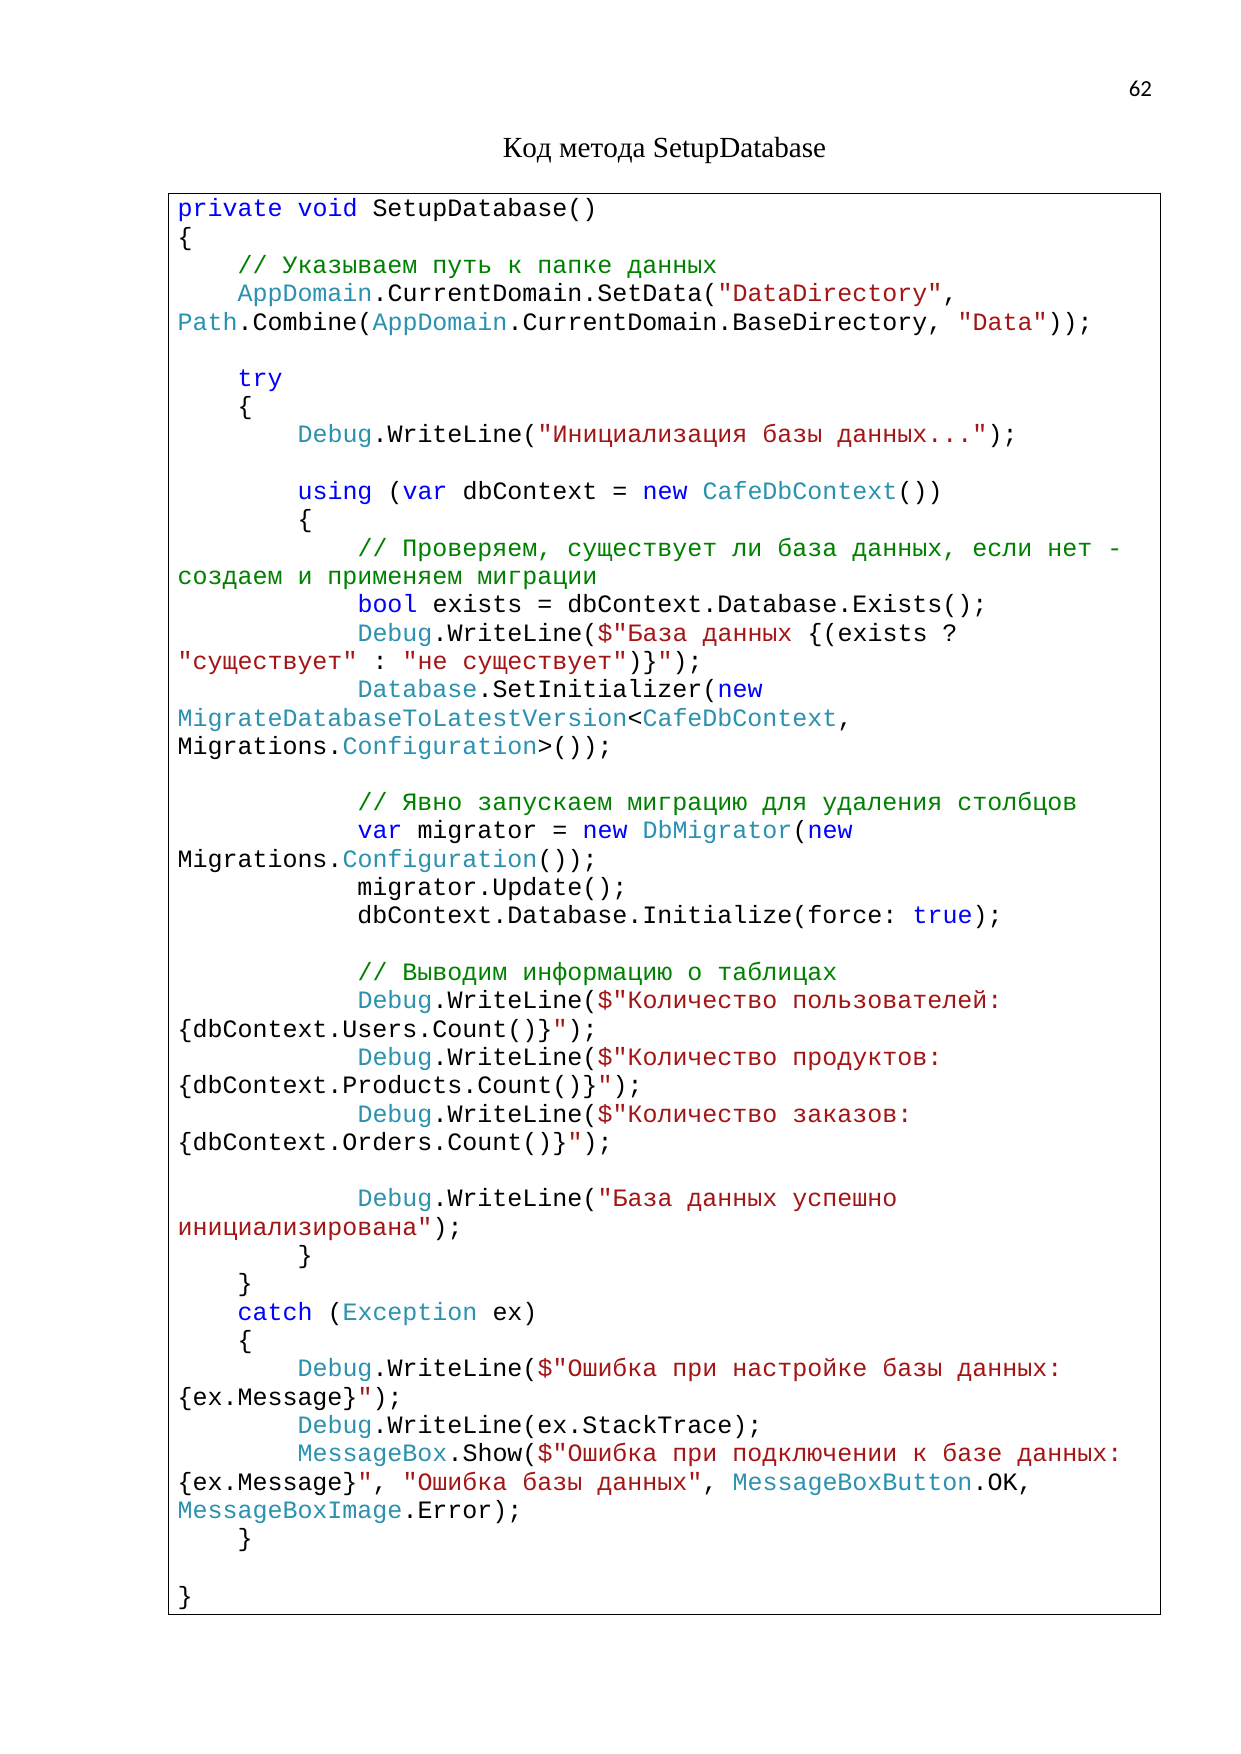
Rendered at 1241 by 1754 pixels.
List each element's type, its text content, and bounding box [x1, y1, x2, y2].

text Debug.WriteLine("База данных успешно инициализирована"); [177, 1186, 1152, 1242]
text } [169, 1580, 1160, 1614]
text try [177, 365, 1152, 394]
text dbContext.Database.Initialize(force: true); [177, 903, 1152, 931]
text { [177, 224, 1152, 252]
text // Указываем путь к папке данных [177, 252, 1152, 281]
text migrator.Update(); [177, 875, 1152, 903]
text using (var dbContext = new CafeDbContext()) [177, 478, 1152, 507]
text catch (Exception ex) [177, 1299, 1152, 1327]
text Debug.WriteLine($"Количество пользователей: {dbContext.Users.Count()}"); [177, 988, 1152, 1044]
text Debug.WriteLine($"Количество продуктов: {dbContext.Products.Count()}"); [177, 1044, 1152, 1101]
text { [177, 507, 1152, 535]
text Debug.WriteLine($"Ошибка при настройке базы данных: {ex.Message}"); [177, 1356, 1152, 1412]
text { [177, 1327, 1152, 1356]
text bool exists = dbContext.Database.Exists(); [177, 592, 1152, 620]
text // Выводим информацию о таблицах [177, 959, 1152, 988]
text Код метода SetupDatabase [177, 130, 1152, 163]
text } [177, 1242, 1152, 1271]
text Database.SetInitializer(new MigrateDatabaseToLatestVersion<CafeDbContext, Migrations.Configuration>()); [177, 677, 1152, 762]
text private void SetupDatabase() [169, 194, 1160, 224]
text } [177, 1526, 1152, 1554]
text MessageBox.Show($"Ошибка при подключении к базе данных: {ex.Message}", "Ошибка базы данных", MessageBoxButton.OK, MessageBoxImage.Error); [177, 1441, 1152, 1526]
text // Проверяем, существует ли база данных, если нет - создаем и применяем миграции [177, 535, 1152, 592]
text { [177, 394, 1152, 422]
text AppDomain.CurrentDomain.SetData("DataDirectory", Path.Combine(AppDomain.CurrentDomain.BaseDirectory, "Data")); [177, 281, 1152, 337]
text var migrator = new DbMigrator(new Migrations.Configuration()); [177, 818, 1152, 875]
text Debug.WriteLine("Инициализация базы данных..."); [177, 422, 1152, 450]
text Debug.WriteLine($"База данных {(exists ? "существует" : "не существует")}"); [177, 620, 1152, 677]
text Debug.WriteLine($"Количество заказов: {dbContext.Orders.Count()}"); [177, 1101, 1152, 1158]
text Debug.WriteLine(ex.StackTrace); [177, 1412, 1152, 1441]
text } [177, 1271, 1152, 1299]
text // Явно запускаем миграцию для удаления столбцов [177, 790, 1152, 818]
